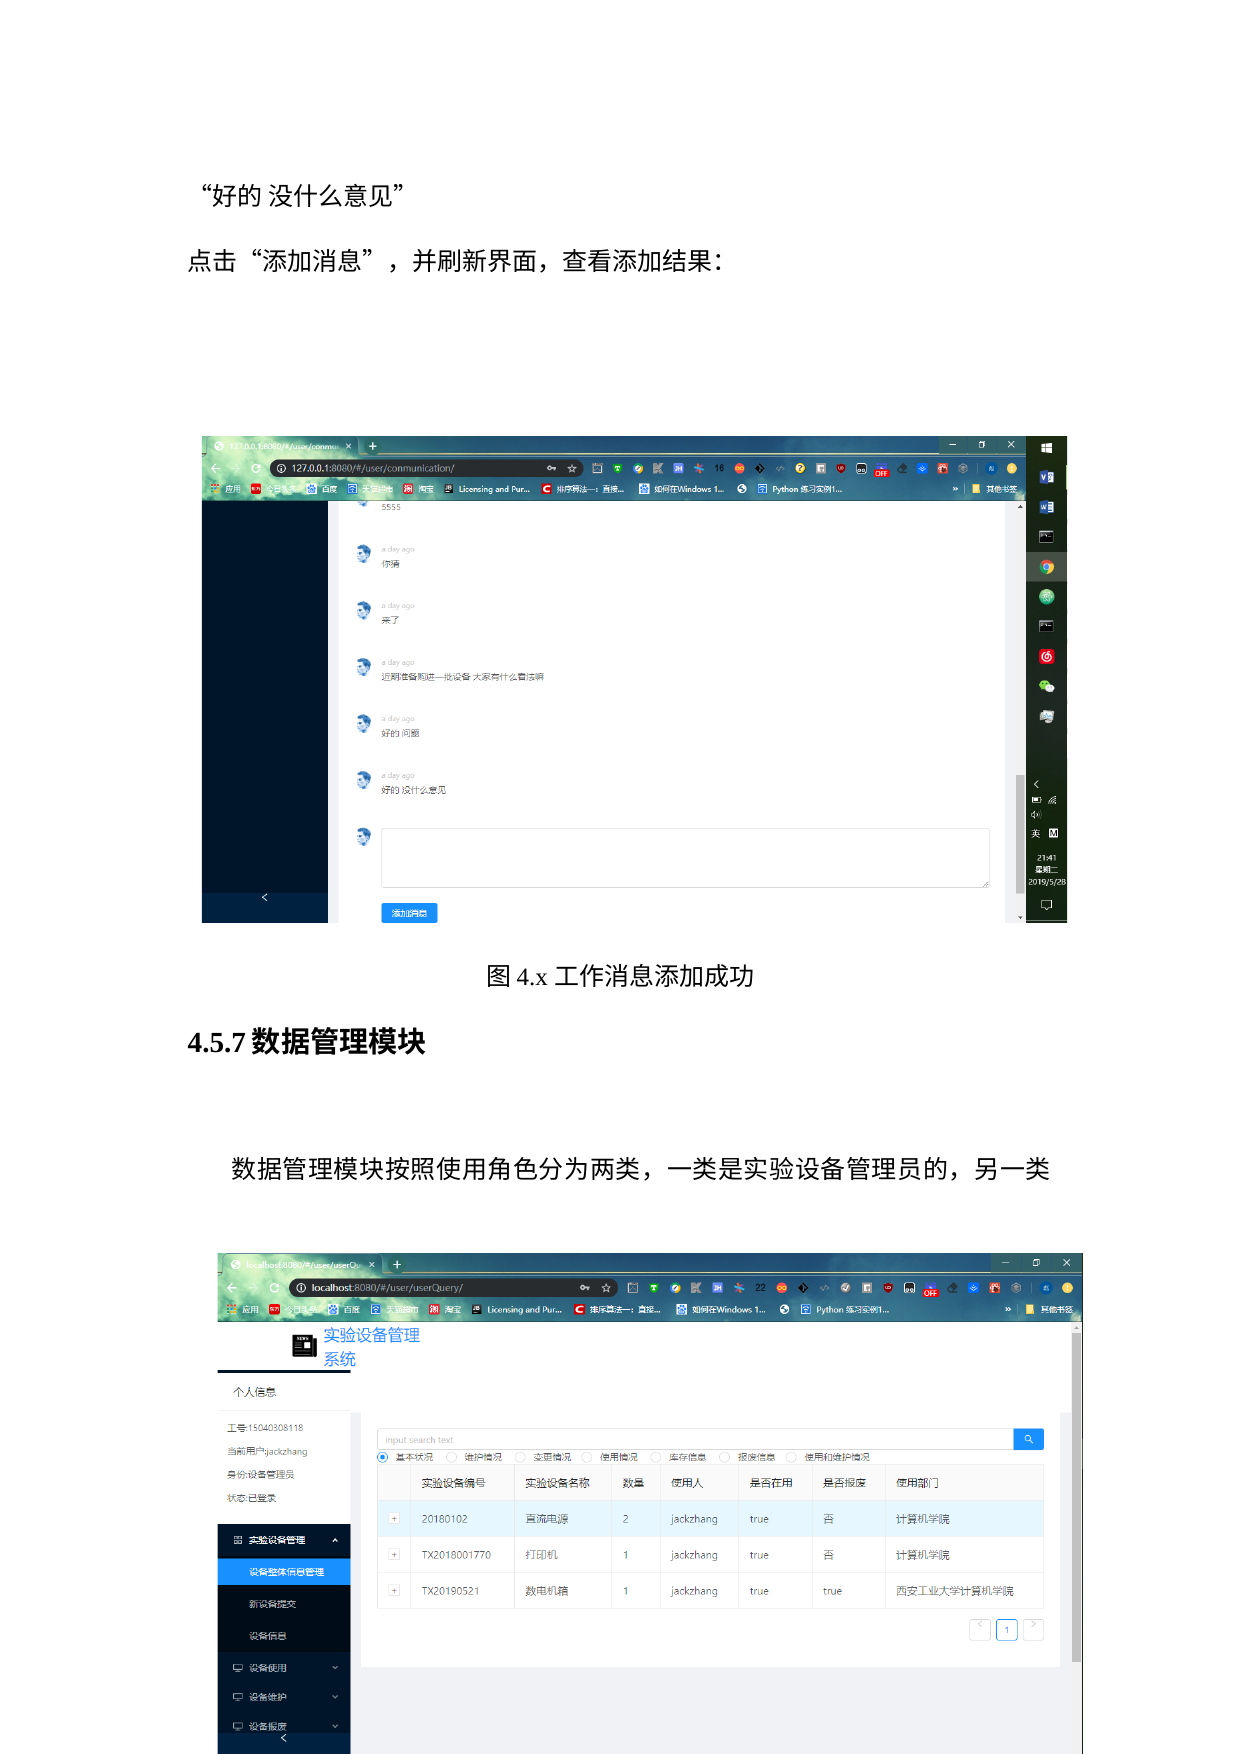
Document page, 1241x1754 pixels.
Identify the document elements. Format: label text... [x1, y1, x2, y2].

picture [201, 436, 1068, 923]
text 4.5.7数据管理模块 [187, 1007, 1053, 1072]
text 数据管理模块按照使用角色分为两类，一类是实验设备管理员的，另一类是系统管理员的。之所以将其分为两类是应为二者所接触到的实验设备的数据是不同的。在实验设备管理员的数据管理模块，以查询功能为主要数据操作驱动，实验设备管理员对于实验设备的数据不外乎对于实验设备的整体情况，以及维护，使用情况，以及申报的报废情况的申请记录查看。如图： [187, 1135, 1053, 1200]
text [187, 162, 1053, 227]
picture [217, 1253, 1083, 1754]
text 点击“添加消息”，并刷新界面，查看添加结果： [187, 227, 1053, 292]
